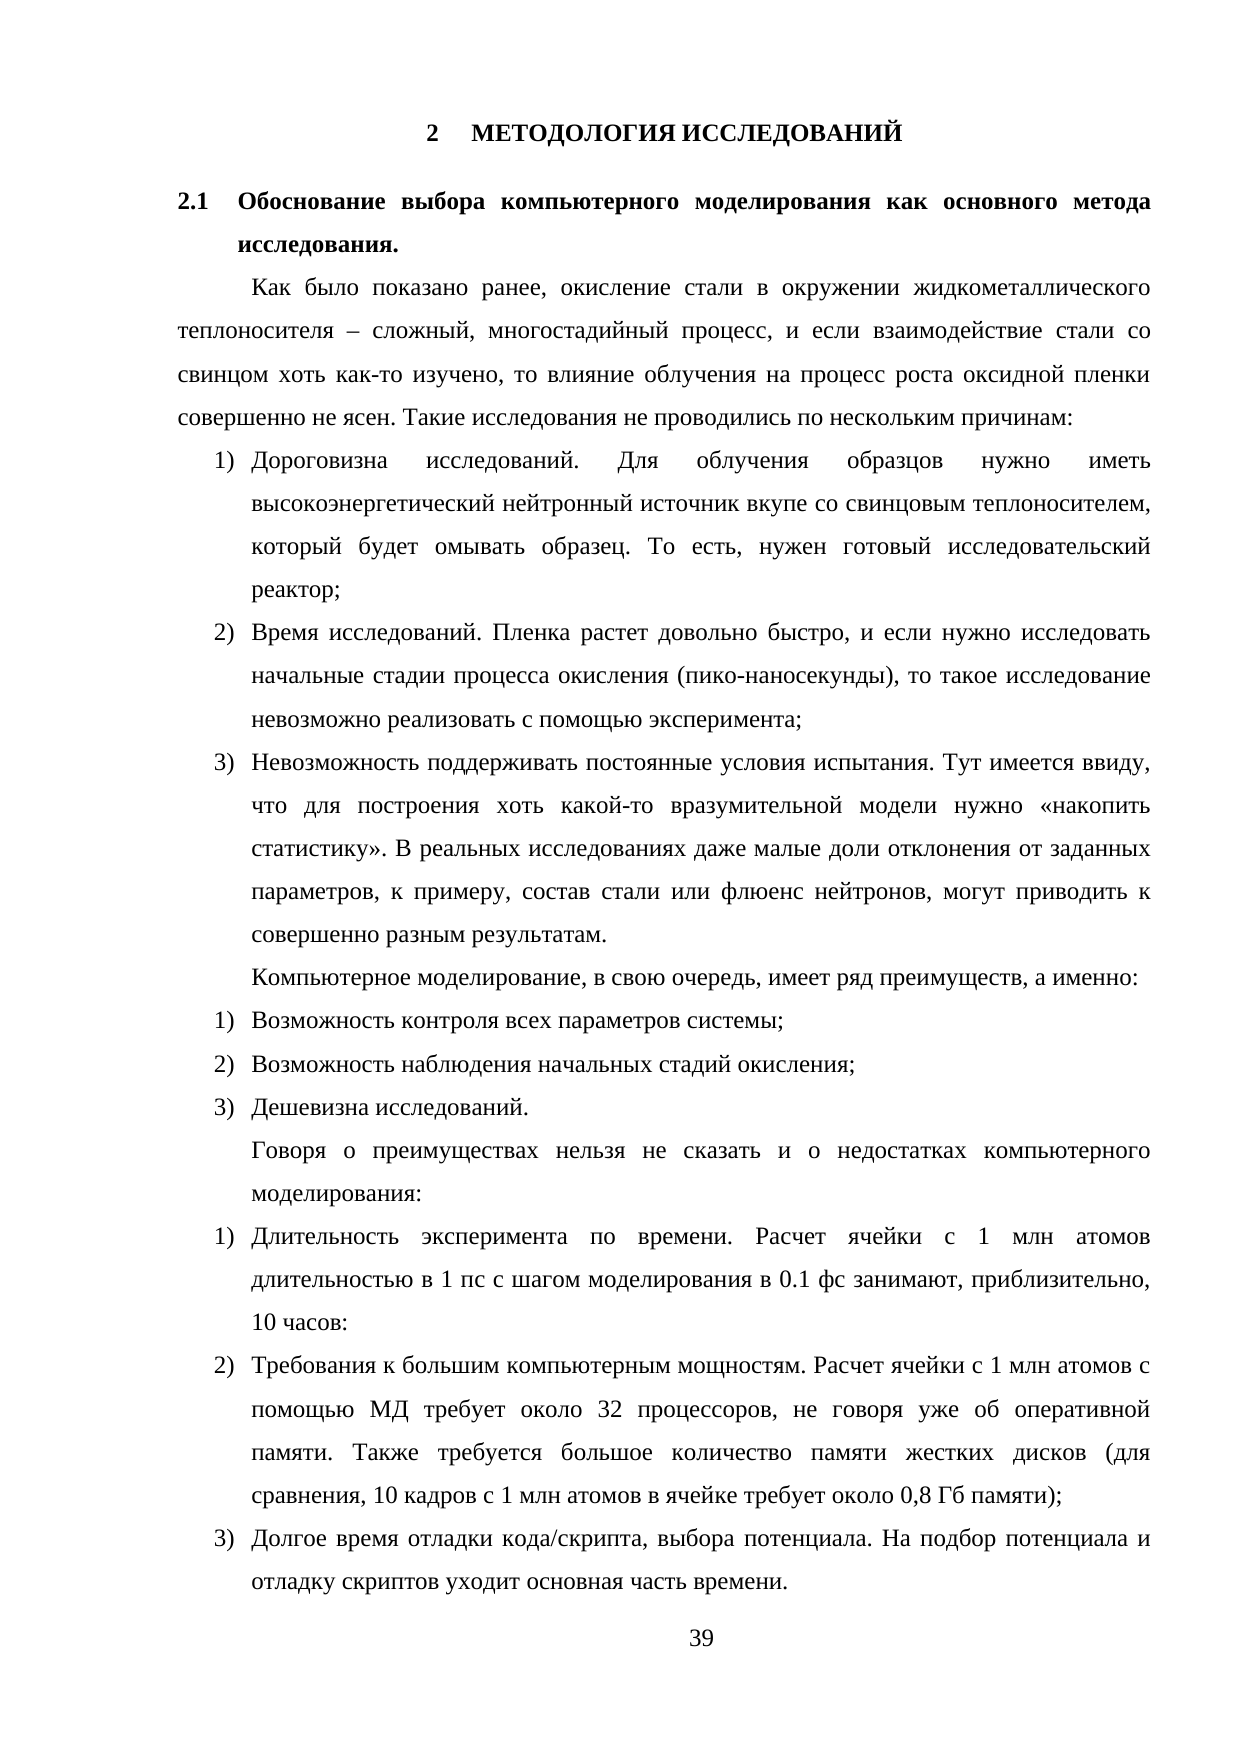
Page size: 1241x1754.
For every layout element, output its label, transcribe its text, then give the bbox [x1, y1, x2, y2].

subtitle Обоснование выбора компьютерного моделирования как основного метода исследования. [177, 186, 1152, 258]
list Дешевизна исследований. [213, 1092, 1152, 1121]
list Длительность эксперимента по времени. Расчет ячейки с 1 млн атомов длительностью в 1 пс с шагом моделирования в 0.1 фс занимают, приблизительно, 10 часов: [213, 1221, 1152, 1336]
text Компьютерное моделирование, в свою очередь, имеет ряд преимуществ, а именно: [177, 962, 1152, 991]
list Возможность наблюдения начальных стадий окисления; [213, 1049, 1152, 1077]
list Невозможность поддерживать постоянные условия испытания. Тут имеется ввиду, что для построения хоть какой-то вразумительной модели нужно «накопить статистику». В реальных исследованиях даже малые доли отклонения от заданных параметров, к примеру, состав стали или флюенс нейтронов, могут приводить к совершенно разным результатам. [213, 747, 1152, 948]
list Дороговизна исследований. Для облучения образцов нужно иметь высокоэнергетический нейтронный источник вкупе со свинцовым теплоносителем, который будет омывать образец. То есть, нужен готовый исследовательский реактор; [213, 445, 1152, 603]
list Говоря о преимуществах нельзя не сказать и о недостатках компьютерного моделирования: [251, 1135, 1152, 1207]
text Как было показано ранее, окисление стали в окружении жидкометаллического теплоносителя – сложный, многостадийный процесс, и если взаимодействие стали со свинцом хоть как-то изучено, то влияние облучения на процесс роста оксидной пленки совершенно не ясен. Такие исследования не проводились по нескольким причинам: [177, 272, 1152, 431]
list Возможность контроля всех параметров системы; [213, 1006, 1152, 1034]
list Требования к большим компьютерным мощностям. Расчет ячейки с 1 млн атомов с помощью МД требует около 32 процессоров, не говоря уже об оперативной памяти. Также требуется большое количество памяти жестких дисков (для сравнения, 10 кадров с 1 млн атомов в ячейке требует около 0,8 Гб памяти); [213, 1351, 1152, 1509]
list Время исследований. Пленка растет довольно быстро, и если нужно исследовать начальные стадии процесса окисления (пико-наносекунды), то такое исследование невозможно реализовать с помощью эксперимента; [213, 617, 1152, 732]
list Долгое время отладки кода/скрипта, выбора потенциала. На подбор потенциала и отладку скриптов уходит основная часть времени. [213, 1523, 1152, 1595]
subtitle Методология исследований [177, 118, 1152, 147]
